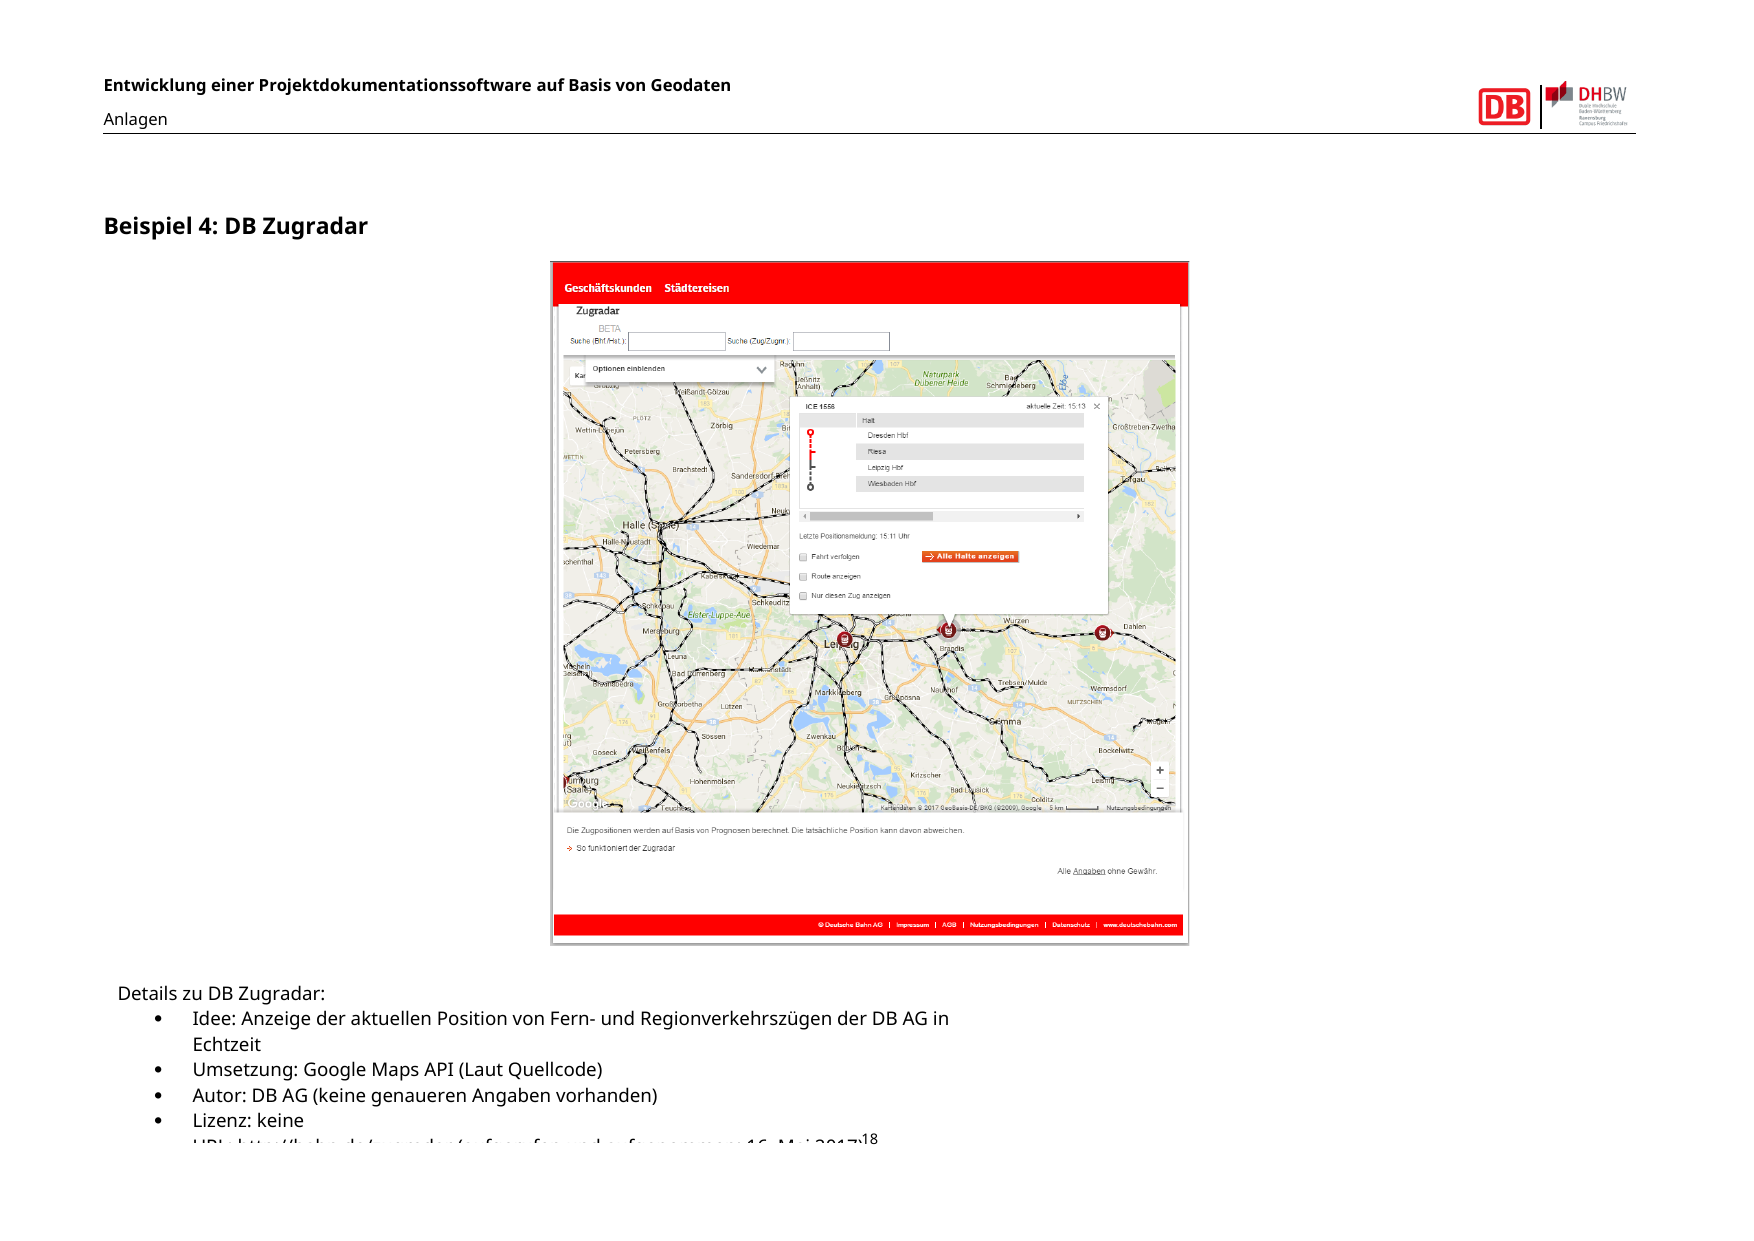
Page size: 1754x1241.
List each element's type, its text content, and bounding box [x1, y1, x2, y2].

picture [550, 261, 1190, 946]
text Beispiel 4: DB Zugradar [103, 210, 1636, 241]
picture [1545, 81, 1628, 126]
picture [1478, 88, 1531, 126]
